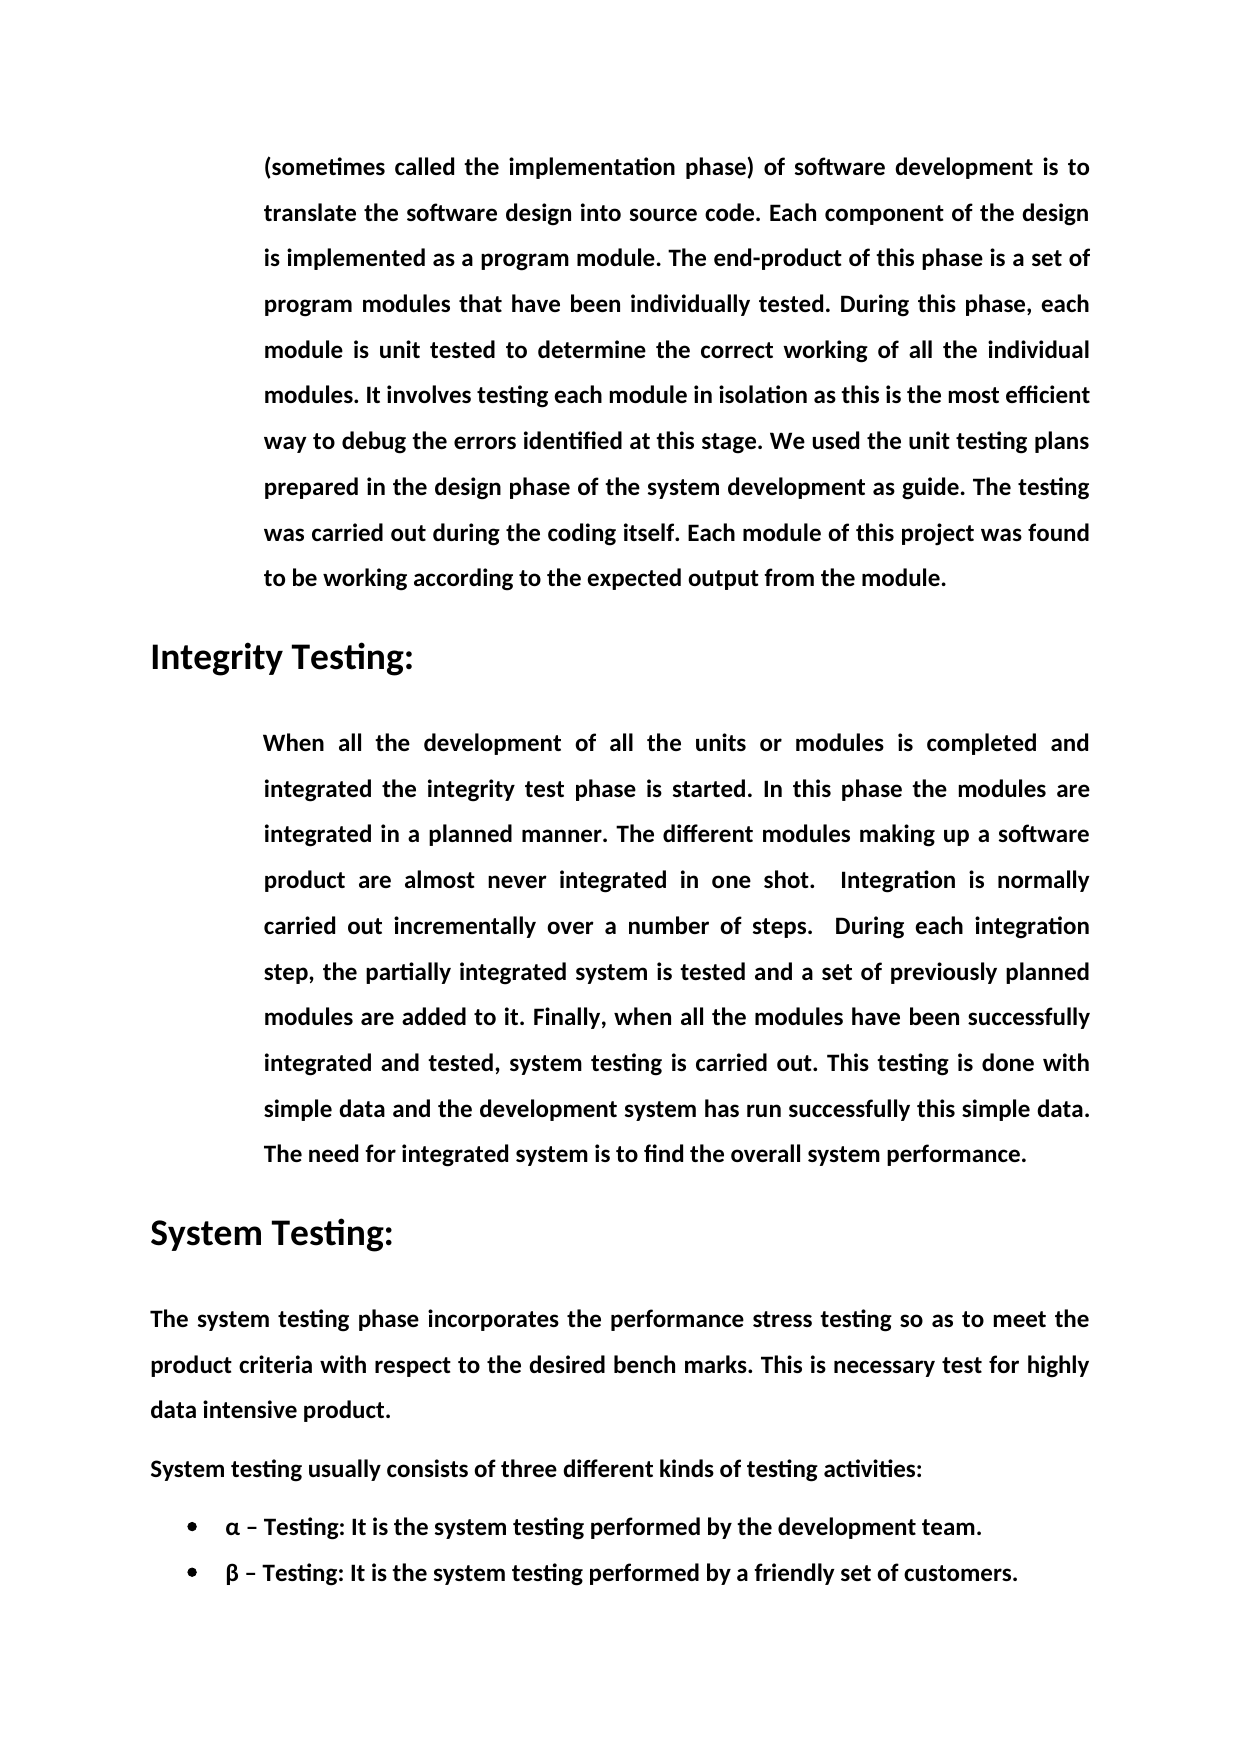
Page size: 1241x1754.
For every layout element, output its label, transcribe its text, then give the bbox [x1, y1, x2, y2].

text When all the development of all the units or modules is completed and integrated the integrity test phase is started. In this phase the modules are integrated in a planned manner. The different modules making up a software product are almost never integrated in one shot. Integration is normally carried out incrementally over a number of steps. During each integration step, the partially integrated system is tested and a set of previously planned modules are added to it. Finally, when all the modules have been successfully integrated and tested, system testing is carried out. This testing is done with simple data and the development system has run successfully this simple data. The need for integrated system is to find the overall system performance. [263, 727, 1091, 1169]
list α – Testing: It is the system testing performed by the development team. [188, 1511, 1091, 1542]
text Integrity Testing: [150, 633, 1091, 679]
text System testing usually consists of three different kinds of testing activities: [150, 1453, 1091, 1483]
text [263, 151, 1091, 593]
text The system testing phase incorporates the performance stress testing so as to meet the product criteria with respect to the desired bench marks. This is necessary test for highly data intensive product. [150, 1303, 1091, 1425]
text System Testing: [150, 1209, 1091, 1255]
list β – Testing: It is the system testing performed by a friendly set of customers. [188, 1557, 1091, 1587]
